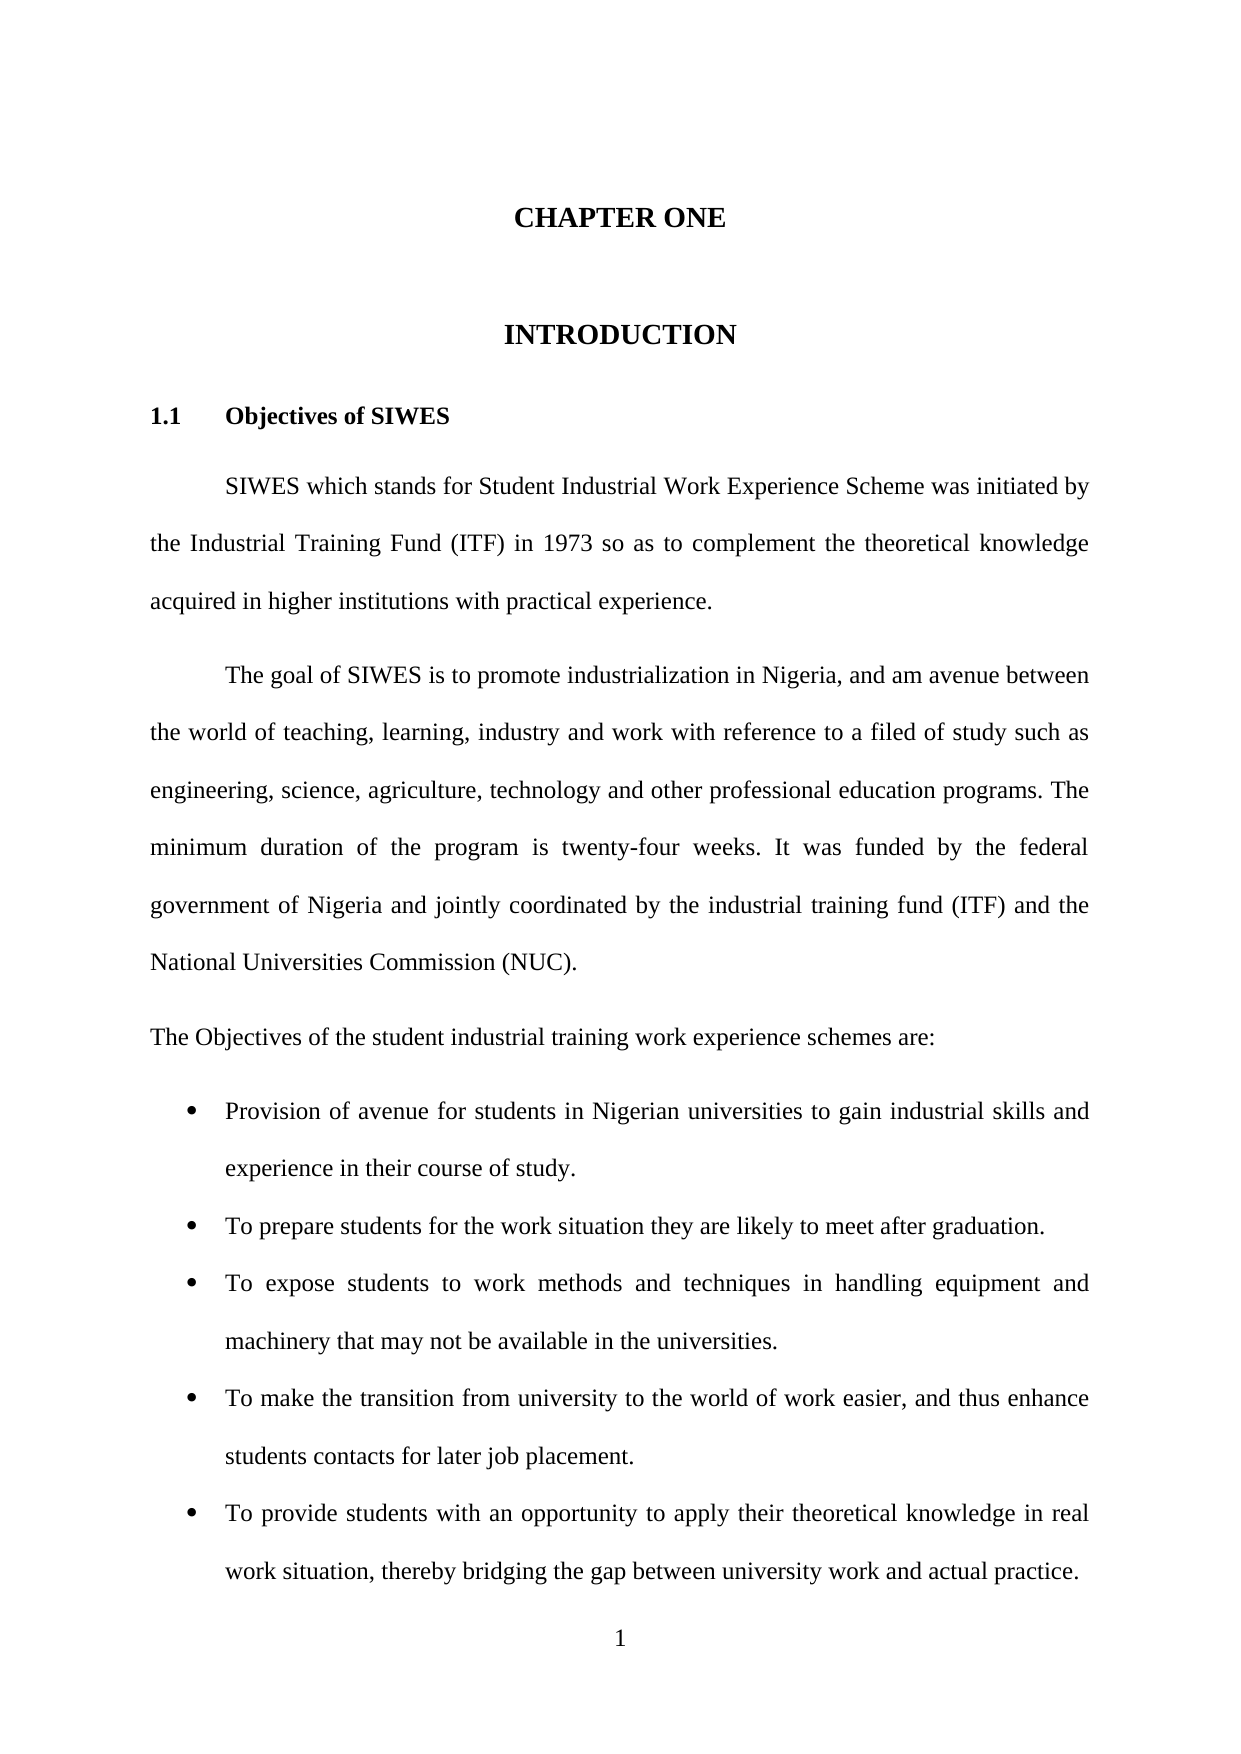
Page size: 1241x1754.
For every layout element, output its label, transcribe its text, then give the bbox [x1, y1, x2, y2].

list To expose students to work methods and techniques in handling equipment and machinery that may not be available in the universities. [187, 1268, 1090, 1354]
list To make the transition from university to the world of work easier, and thus enhance students contacts for later job placement. [187, 1383, 1090, 1469]
list To provide students with an opportunity to apply their theoretical knowledge in real work situation, thereby bridging the gap between university work and actual practice. [187, 1498, 1090, 1584]
subtitle Objectives of SIWES [150, 401, 1090, 429]
subtitle INTRODUCTION [150, 317, 1090, 351]
list Provision of avenue for students in Nigerian universities to gain industrial skills and experience in their course of study. [187, 1096, 1090, 1182]
subtitle CHAPTER ONE [150, 200, 1090, 233]
list To prepare students for the work situation they are likely to meet after graduation. [187, 1211, 1090, 1239]
text The Objectives of the student industrial training work experience schemes are: [150, 1022, 1090, 1050]
text The goal of SIWES is to promote industrialization in Nigeria, and am avenue between the world of teaching, learning, industry and work with reference to a filed of study such as engineering, science, agriculture, technology and other professional education programs. The minimum duration of the program is twenty-four weeks. It was funded by the federal government of Nigeria and jointly coordinated by the industrial training fund (ITF) and the National Universities Commission (NUC). [150, 660, 1090, 976]
text SIWES which stands for Student Industrial Work Experience Scheme was initiated by the Industrial Training Fund (ITF) in 1973 so as to complement the theoretical knowledge acquired in higher institutions with practical experience. [150, 471, 1090, 614]
